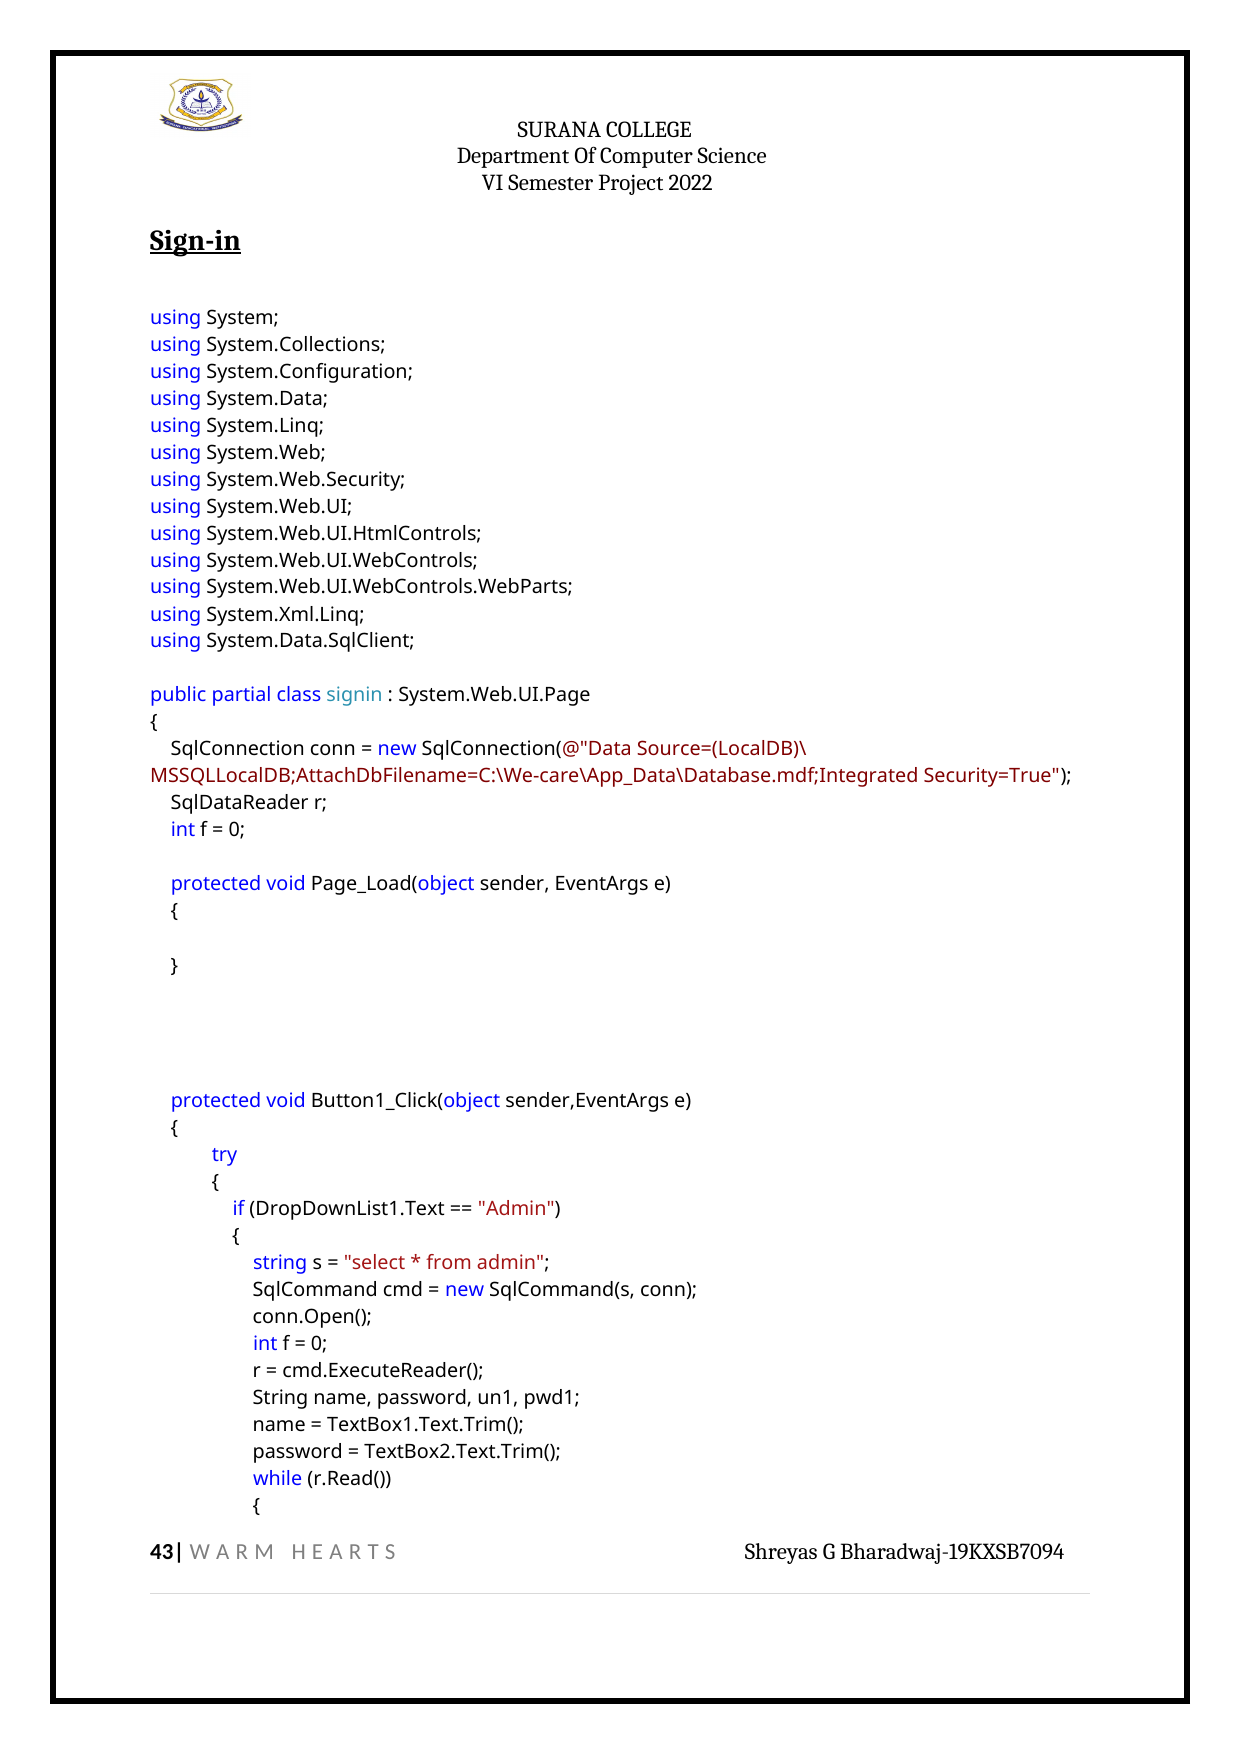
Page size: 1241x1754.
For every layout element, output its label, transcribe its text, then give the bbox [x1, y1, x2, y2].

text using System.Web; [150, 438, 1090, 465]
text name = TextBox1.Text.Trim(); [150, 1410, 1090, 1437]
text int f = 0; [150, 1329, 1090, 1356]
text SqlConnection conn = new SqlConnection(@"Data Source=(LocalDB)\MSSQLLocalDB;AttachDbFilename=C:\We-care\App_Data\Database.mdf;Integrated Security=True"); [150, 735, 1090, 789]
picture [150, 73, 252, 138]
text using System.Data.SqlClient; [150, 627, 1090, 654]
text using System.Web.Security; [150, 465, 1090, 492]
text password = TextBox2.Text.Trim(); [150, 1437, 1090, 1464]
text using System.Configuration; [150, 357, 1090, 384]
text using System.Web.UI.HtmlControls; [150, 519, 1090, 546]
text int f = 0; [150, 816, 1090, 843]
text { [150, 1491, 1090, 1518]
text protected void Button1_Click(object sender,EventArgs e) [150, 1086, 1090, 1113]
text using System.Collections; [150, 330, 1090, 357]
text using System.Web.UI.WebControls; [150, 546, 1090, 573]
text conn.Open(); [150, 1302, 1090, 1329]
text SqlDataReader r; [150, 789, 1090, 816]
text using System.Web.UI.WebControls.WebParts; [150, 573, 1090, 600]
text Sign-in [150, 224, 1090, 257]
text } [150, 952, 1090, 978]
text { [150, 897, 1090, 923]
text { [150, 1113, 1090, 1140]
text String name, password, un1, pwd1; [150, 1383, 1090, 1410]
text string s = "select * from admin"; [150, 1248, 1090, 1275]
text if (DropDownList1.Text == "Admin") [150, 1194, 1090, 1221]
text using System.Linq; [150, 411, 1090, 438]
text { [150, 1221, 1090, 1248]
text using System; [150, 303, 1090, 330]
text while (r.Read()) [150, 1464, 1090, 1491]
text protected void Page_Load(object sender, EventArgs e) [150, 869, 1090, 897]
text using System.Web.UI; [150, 492, 1090, 519]
text { [150, 1167, 1090, 1194]
text { [150, 708, 1090, 735]
text SqlCommand cmd = new SqlCommand(s, conn); [150, 1275, 1090, 1302]
text public partial class signin : System.Web.UI.Page [150, 681, 1090, 708]
text using System.Xml.Linq; [150, 600, 1090, 627]
text using System.Data; [150, 384, 1090, 411]
text r = cmd.ExecuteReader(); [150, 1356, 1090, 1383]
text try [150, 1140, 1090, 1167]
